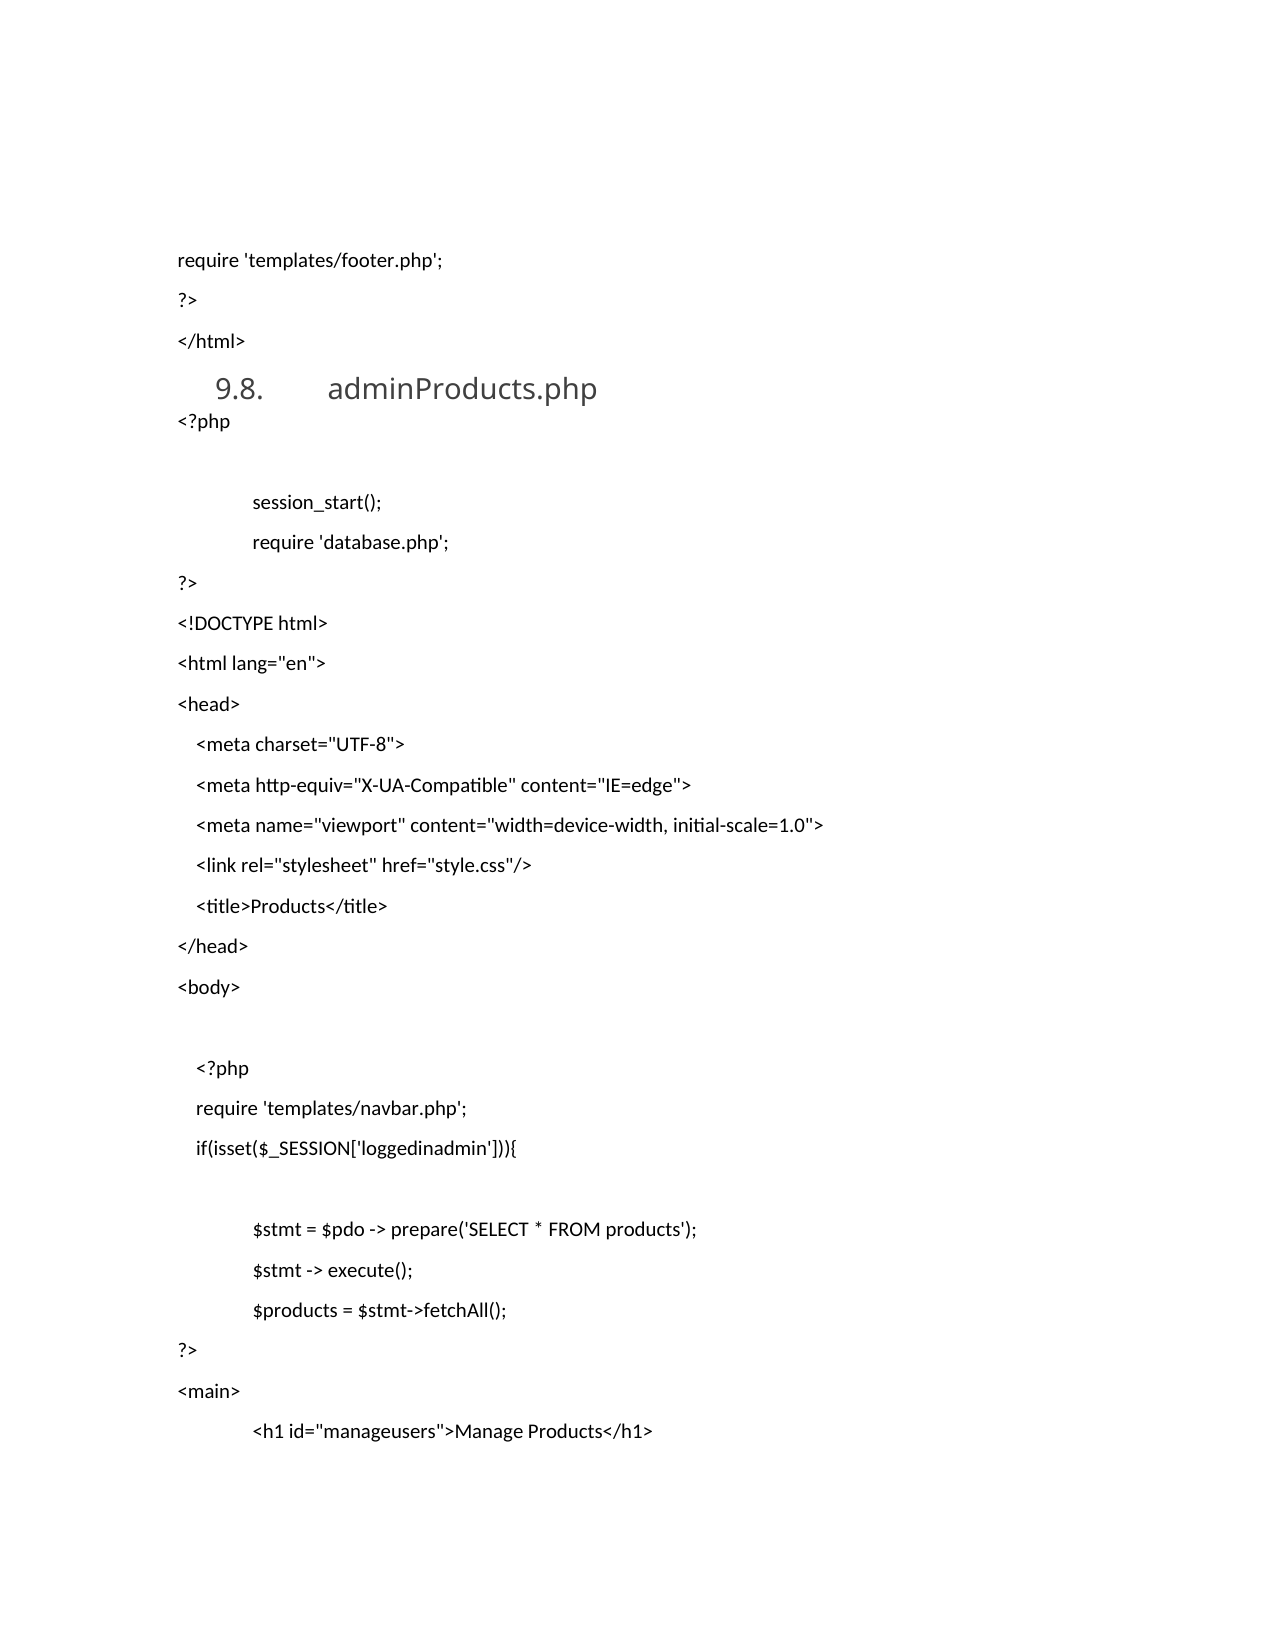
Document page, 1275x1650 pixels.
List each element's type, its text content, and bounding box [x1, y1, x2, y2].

text <?php [177, 408, 1098, 433]
text <main> [177, 1378, 1098, 1403]
text ?> [177, 1338, 1098, 1363]
text </html> [177, 328, 1098, 353]
text </head> [177, 933, 1098, 959]
text ?> [177, 570, 1098, 595]
text <!DOCTYPE html> [177, 610, 1098, 636]
text <html lang="en"> [177, 651, 1098, 676]
text <meta name="viewport" content="width=device-width, initial-scale=1.0"> [177, 812, 1098, 838]
text <?php [177, 1055, 1098, 1080]
text <meta charset="UTF-8"> [177, 731, 1098, 757]
text if(isset($_SESSION['loggedinadmin'])){ [177, 1136, 1098, 1161]
subtitle adminProducts.php [215, 368, 1098, 408]
text <h1 id="manageusers">Manage Products</h1> [177, 1418, 1098, 1444]
text session_start(); [177, 489, 1098, 514]
text $products = $stmt->fetchAll(); [177, 1297, 1098, 1323]
text ?> [177, 288, 1098, 313]
text <meta http-equiv="X-UA-Compatible" content="IE=edge"> [177, 772, 1098, 797]
text require 'templates/navbar.php'; [177, 1095, 1098, 1121]
text <title>Products</title> [177, 893, 1098, 918]
text $stmt -> execute(); [177, 1257, 1098, 1282]
text <body> [177, 974, 1098, 999]
text <link rel="stylesheet" href="style.css"/> [177, 853, 1098, 878]
text <head> [177, 691, 1098, 716]
text require 'templates/footer.php'; [177, 247, 1098, 273]
text require 'database.php'; [177, 529, 1098, 555]
text $stmt = $pdo -> prepare('SELECT * FROM products'); [177, 1216, 1098, 1242]
